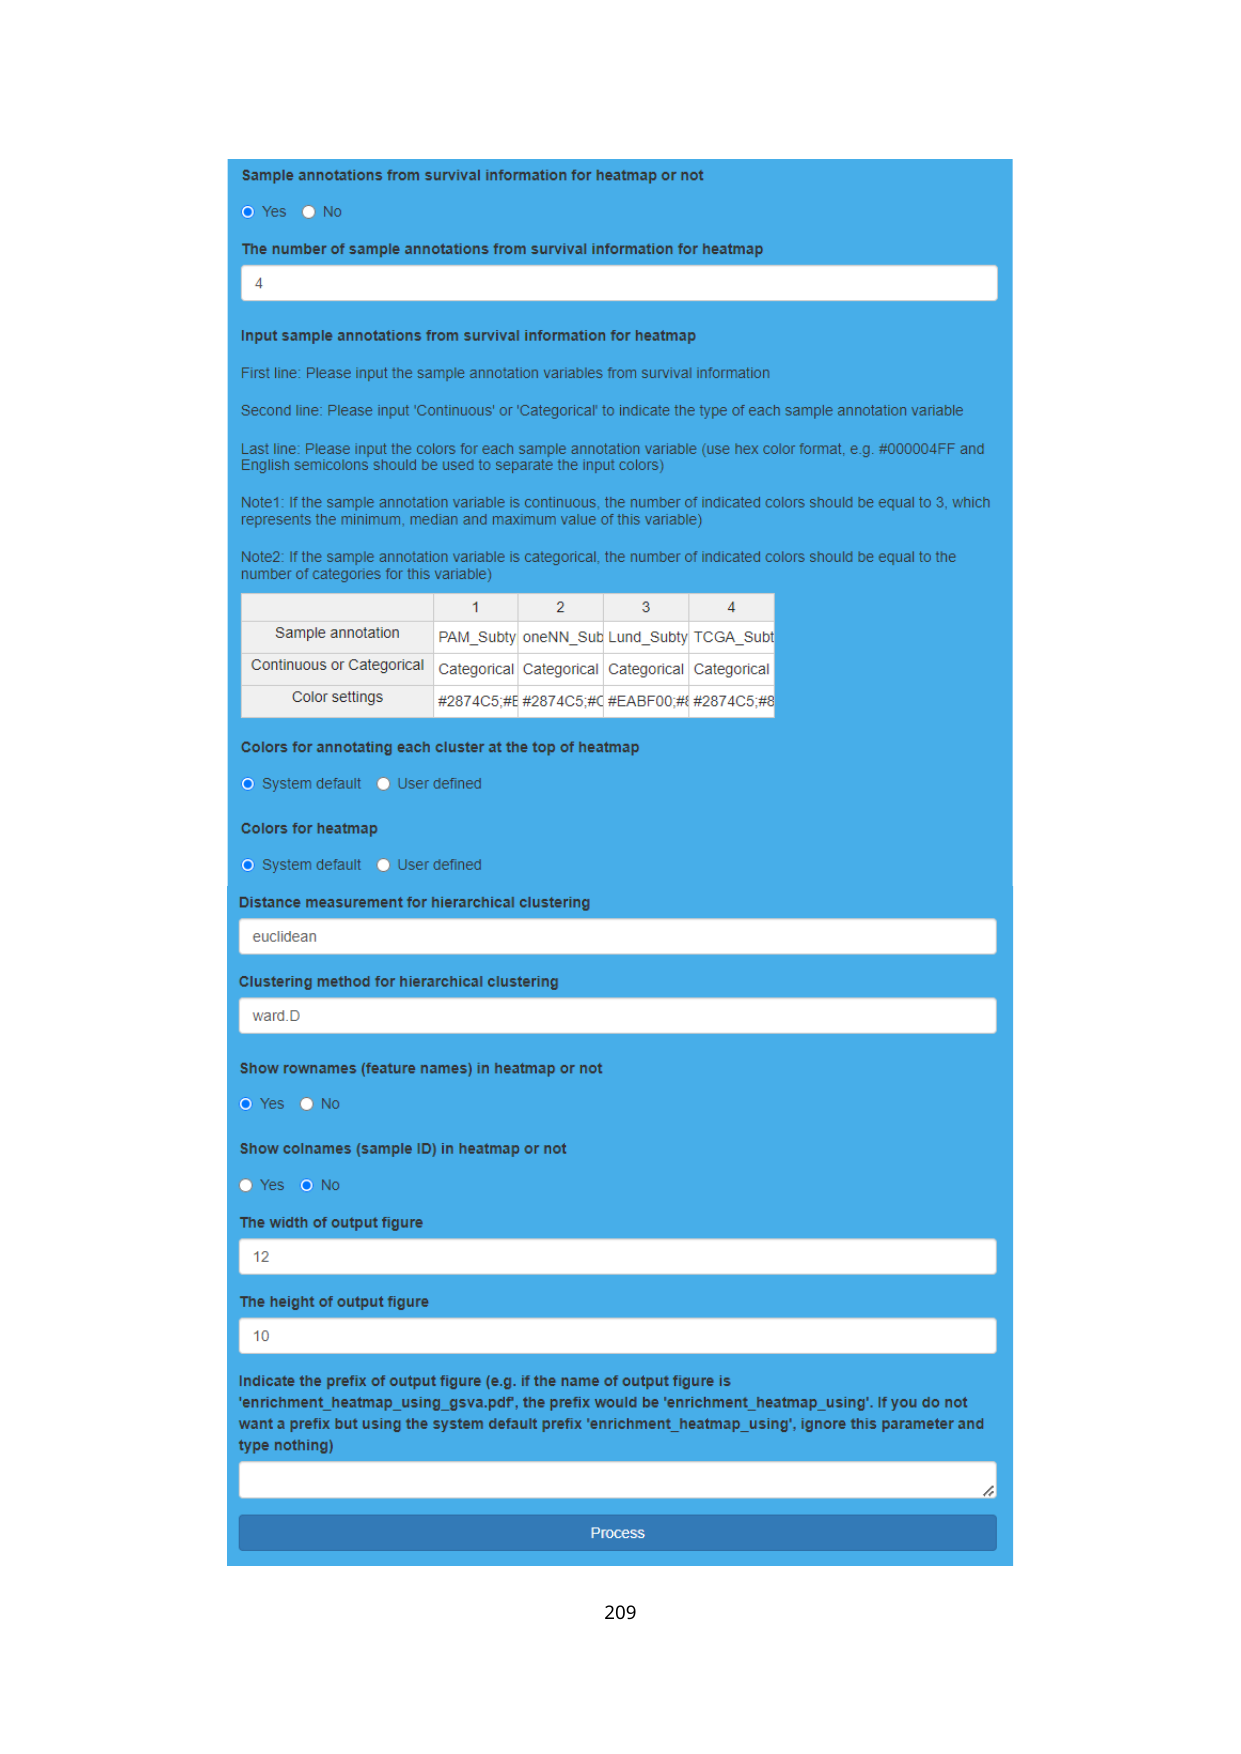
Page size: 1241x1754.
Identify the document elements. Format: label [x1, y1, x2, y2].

picture [227, 159, 1014, 1566]
